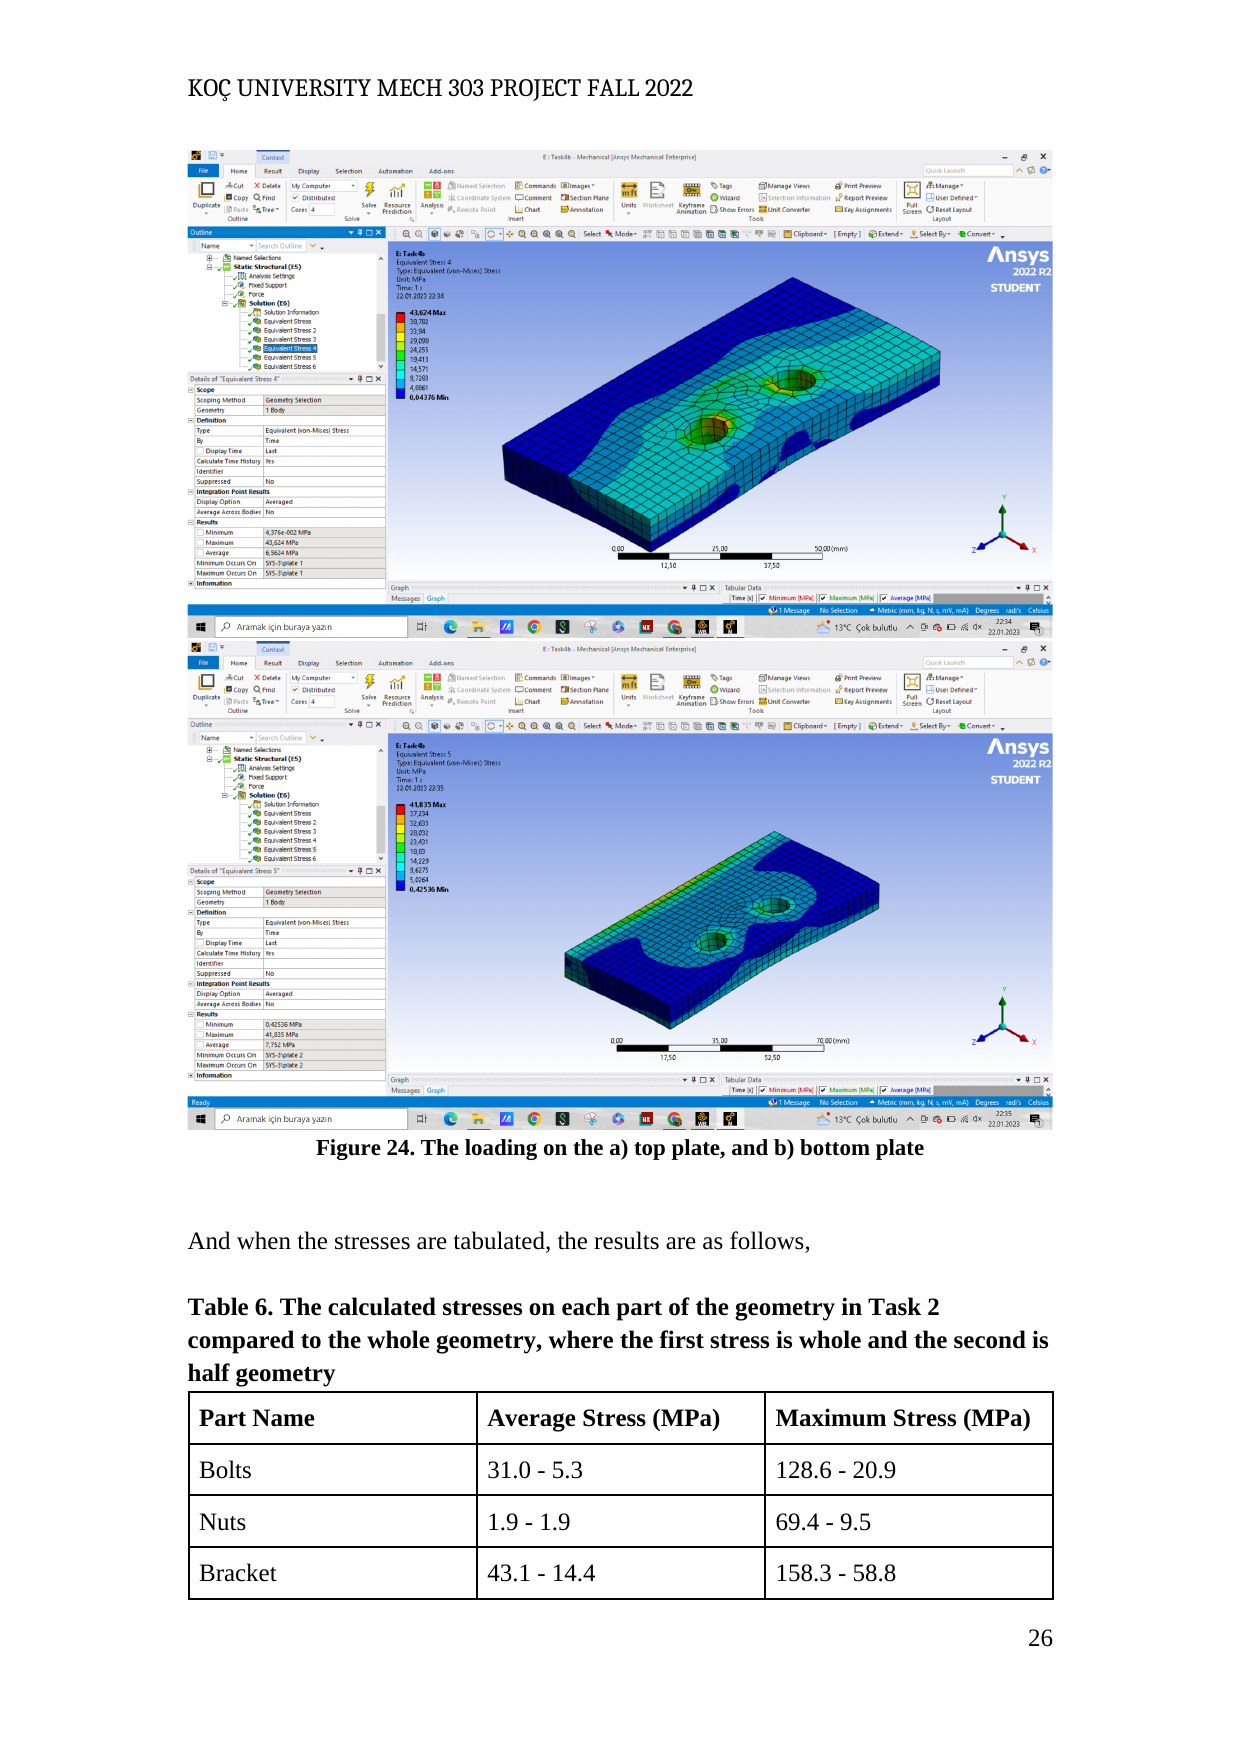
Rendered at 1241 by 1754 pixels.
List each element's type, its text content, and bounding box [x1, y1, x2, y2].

table_cell Bracket [190, 1548, 476, 1598]
table_header Part Name [190, 1393, 476, 1443]
table_cell Bolts [190, 1445, 476, 1494]
table_cell 69.4 - 9.5 [766, 1496, 1052, 1546]
table_cell Nuts [190, 1496, 476, 1546]
table_cell 43.1 - 14.4 [478, 1548, 764, 1598]
table_cell 31.0 - 5.3 [478, 1445, 764, 1494]
table_cell 158.3 - 58.8 [766, 1548, 1052, 1598]
text And when the stresses are tabulated, the results are as follows, [187, 1226, 1053, 1255]
table_cell 128.6 - 20.9 [766, 1445, 1052, 1494]
table_cell 1.9 - 1.9 [478, 1496, 764, 1546]
table_header Average Stress (MPa) [478, 1393, 764, 1443]
table_header Maximum Stress (MPa) [766, 1393, 1052, 1443]
picture [187, 150, 1053, 638]
picture [187, 641, 1053, 1130]
text Table 6. The calculated stresses on each part of the geometry in Task 2 compared to the whole geometry, where the first stress is whole and the second is half geometry [187, 1292, 1053, 1387]
subtitle Figure 24. The loading on the a) top plate, and b) bottom plate [187, 1133, 1053, 1160]
